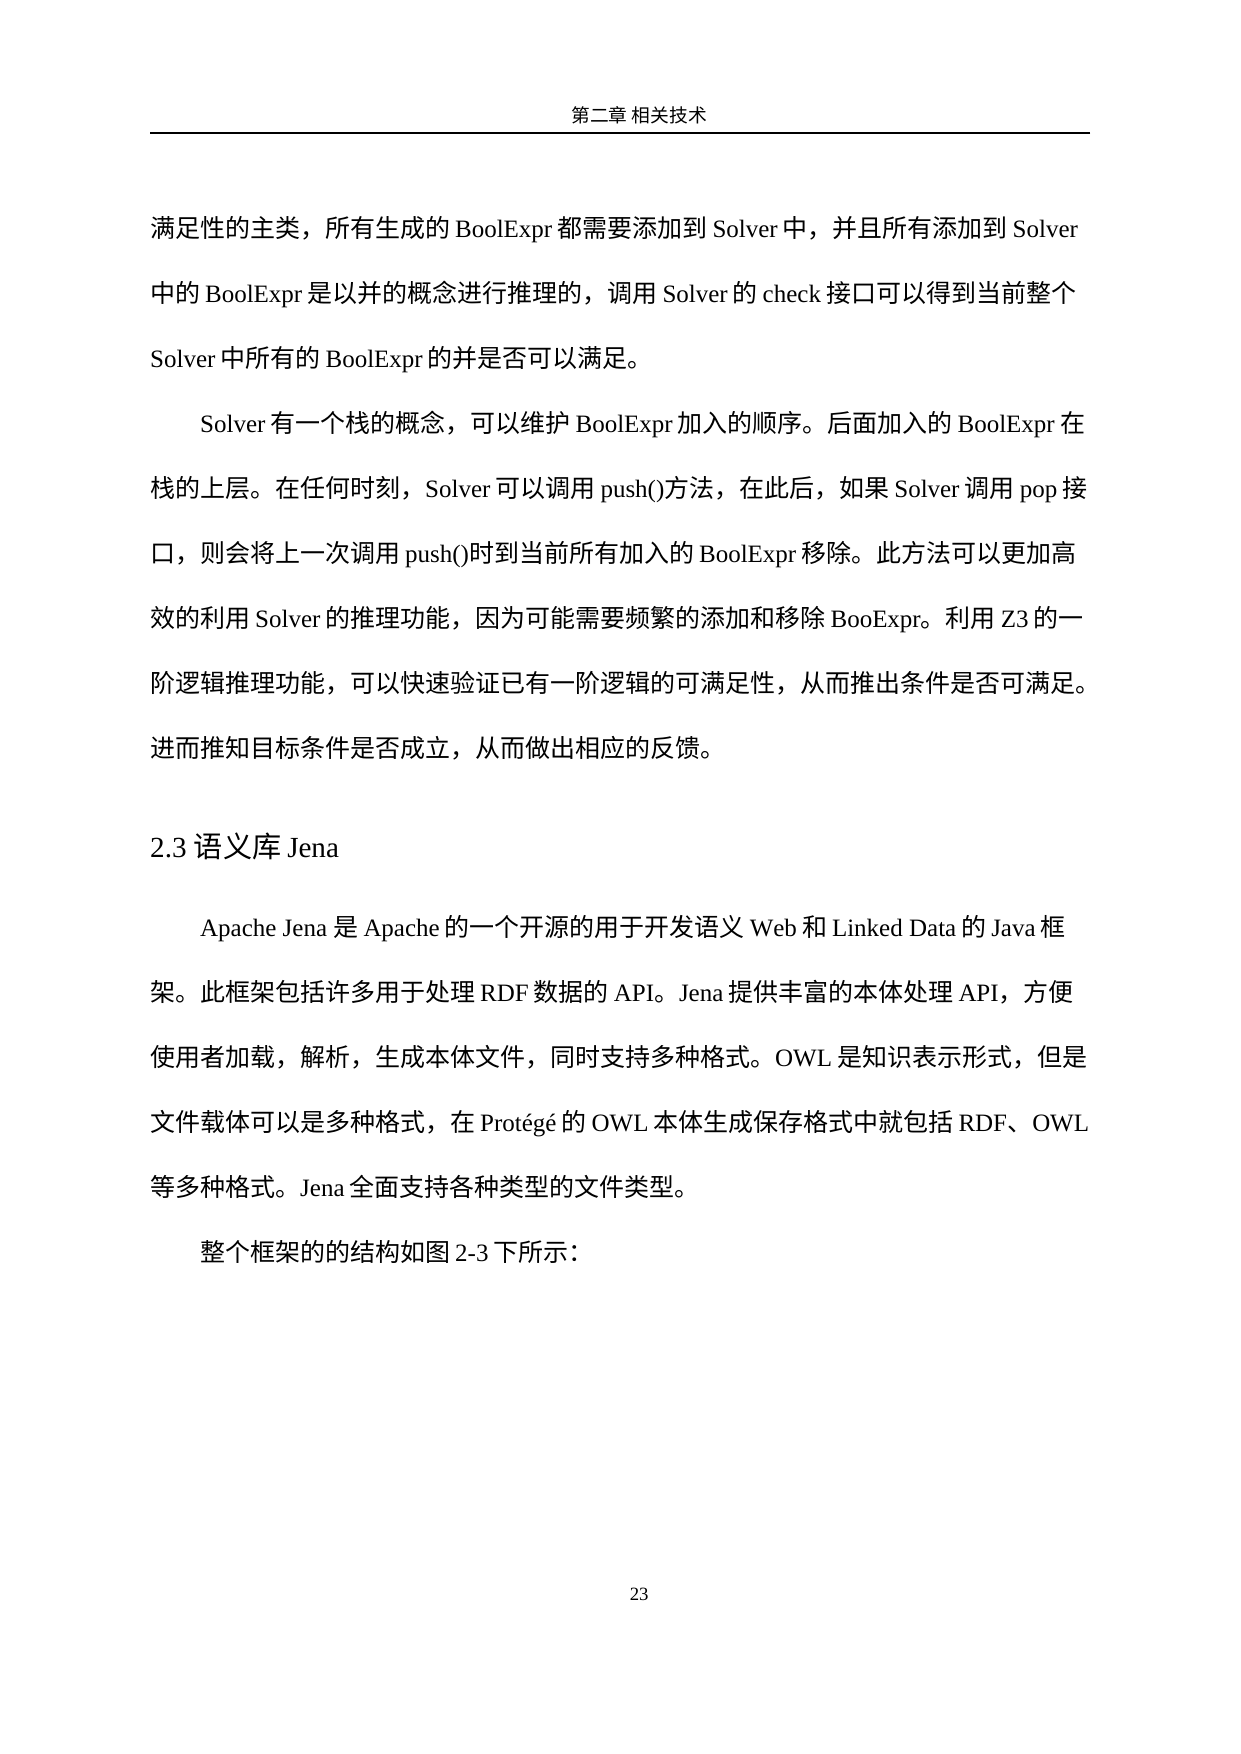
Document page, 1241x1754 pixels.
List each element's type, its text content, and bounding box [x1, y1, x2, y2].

text 整个框架的的结构如图2-3下所示： [150, 1218, 1090, 1283]
text Solver有一个栈的概念，可以维护BoolExpr加入的顺序。后面加入的BoolExpr在栈的上层。在任何时刻，Solver可以调用push()方法，在此后，如果Solver调用pop接口，则会将上一次调用push()时到当前所有加入的BoolExpr移除。此方法可以更加高效的利用Solver的推理功能，因为可能需要频繁的添加和移除BooExpr。利用Z3的一阶逻辑推理功能，可以快速验证已有一阶逻辑的可满足性，从而推出条件是否可满足。进而推知目标条件是否成立，从而做出相应的反馈。 [150, 389, 1090, 779]
subtitle 2.3 语义库Jena [150, 812, 1090, 877]
text Apache Jena 是Apache的一个开源的用于开发语义Web和Linked Data的Java框架。此框架包括许多用于处理RDF数据的API。Jena提供丰富的本体处理API，方便使用者加载，解析，生成本体文件，同时支持多种格式。OWL是知识表示形式，但是文件载体可以是多种格式，在Protégé的OWL本体生成保存格式中就包括RDF、OWL等多种格式。Jena全面支持各种类型的文件类型。 [150, 893, 1090, 1218]
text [150, 194, 1090, 389]
